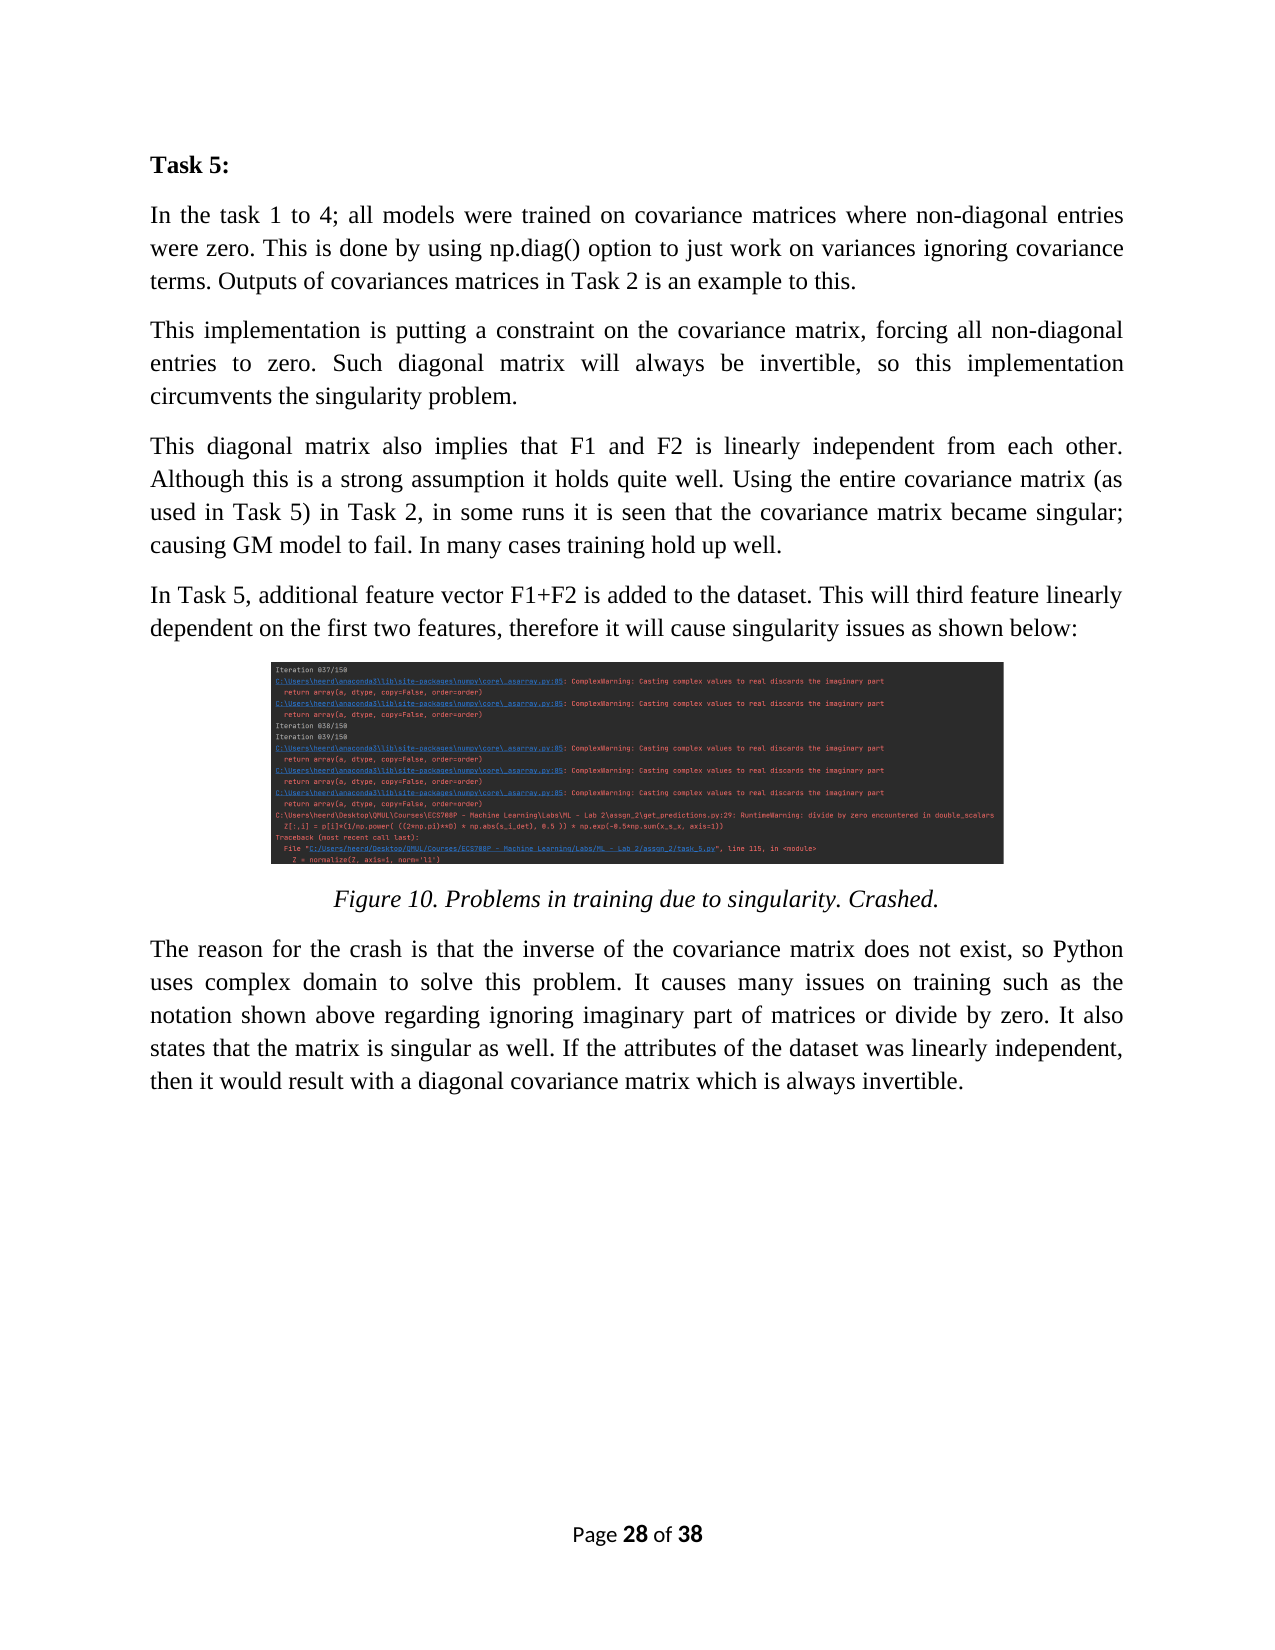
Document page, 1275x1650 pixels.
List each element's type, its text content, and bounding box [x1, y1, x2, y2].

text This implementation is putting a constraint on the covariance matrix, forcing all non-diagonal entries to zero. Such diagonal matrix will always be invertible, so this implementation circumvents the singularity problem. [150, 315, 1125, 410]
text In the task 1 to 4; all models were trained on covariance matrices where non-diagonal entries were zero. This is done by using np.diag() option to just work on variances ignoring covariance terms. Outputs of covariances matrices in Task 2 is an example to this. [150, 200, 1125, 294]
text The reason for the crash is that the inverse of the covariance matrix does not exist, so Python uses complex domain to solve this problem. It causes many issues on training such as the notation shown above regarding ignoring imaginary part of matrices or divide by zero. It also states that the matrix is singular as well. If the attributes of the dataset was linearly independent, then it would result with a diagonal covariance matrix which is always invertible. [150, 934, 1125, 1094]
text Figure 10. Problems in training due to singularity. Crashed. [150, 884, 1125, 913]
text Task 5: [150, 150, 1125, 179]
text This diagonal matrix also implies that F1 and F2 is linearly independent from each other. Although this is a strong assumption it holds quite well. Using the entire covariance matrix (as used in Task 5) in Task 2, in some runs it is seen that the covariance matrix became singular; causing GM model to fail. In many cases training hold up well. [150, 431, 1125, 559]
text In Task 5, additional feature vector F1+F2 is added to the dataset. This will third feature linearly dependent on the first two features, therefore it will cause singularity issues as shown below: [150, 580, 1125, 642]
picture [271, 662, 1004, 864]
